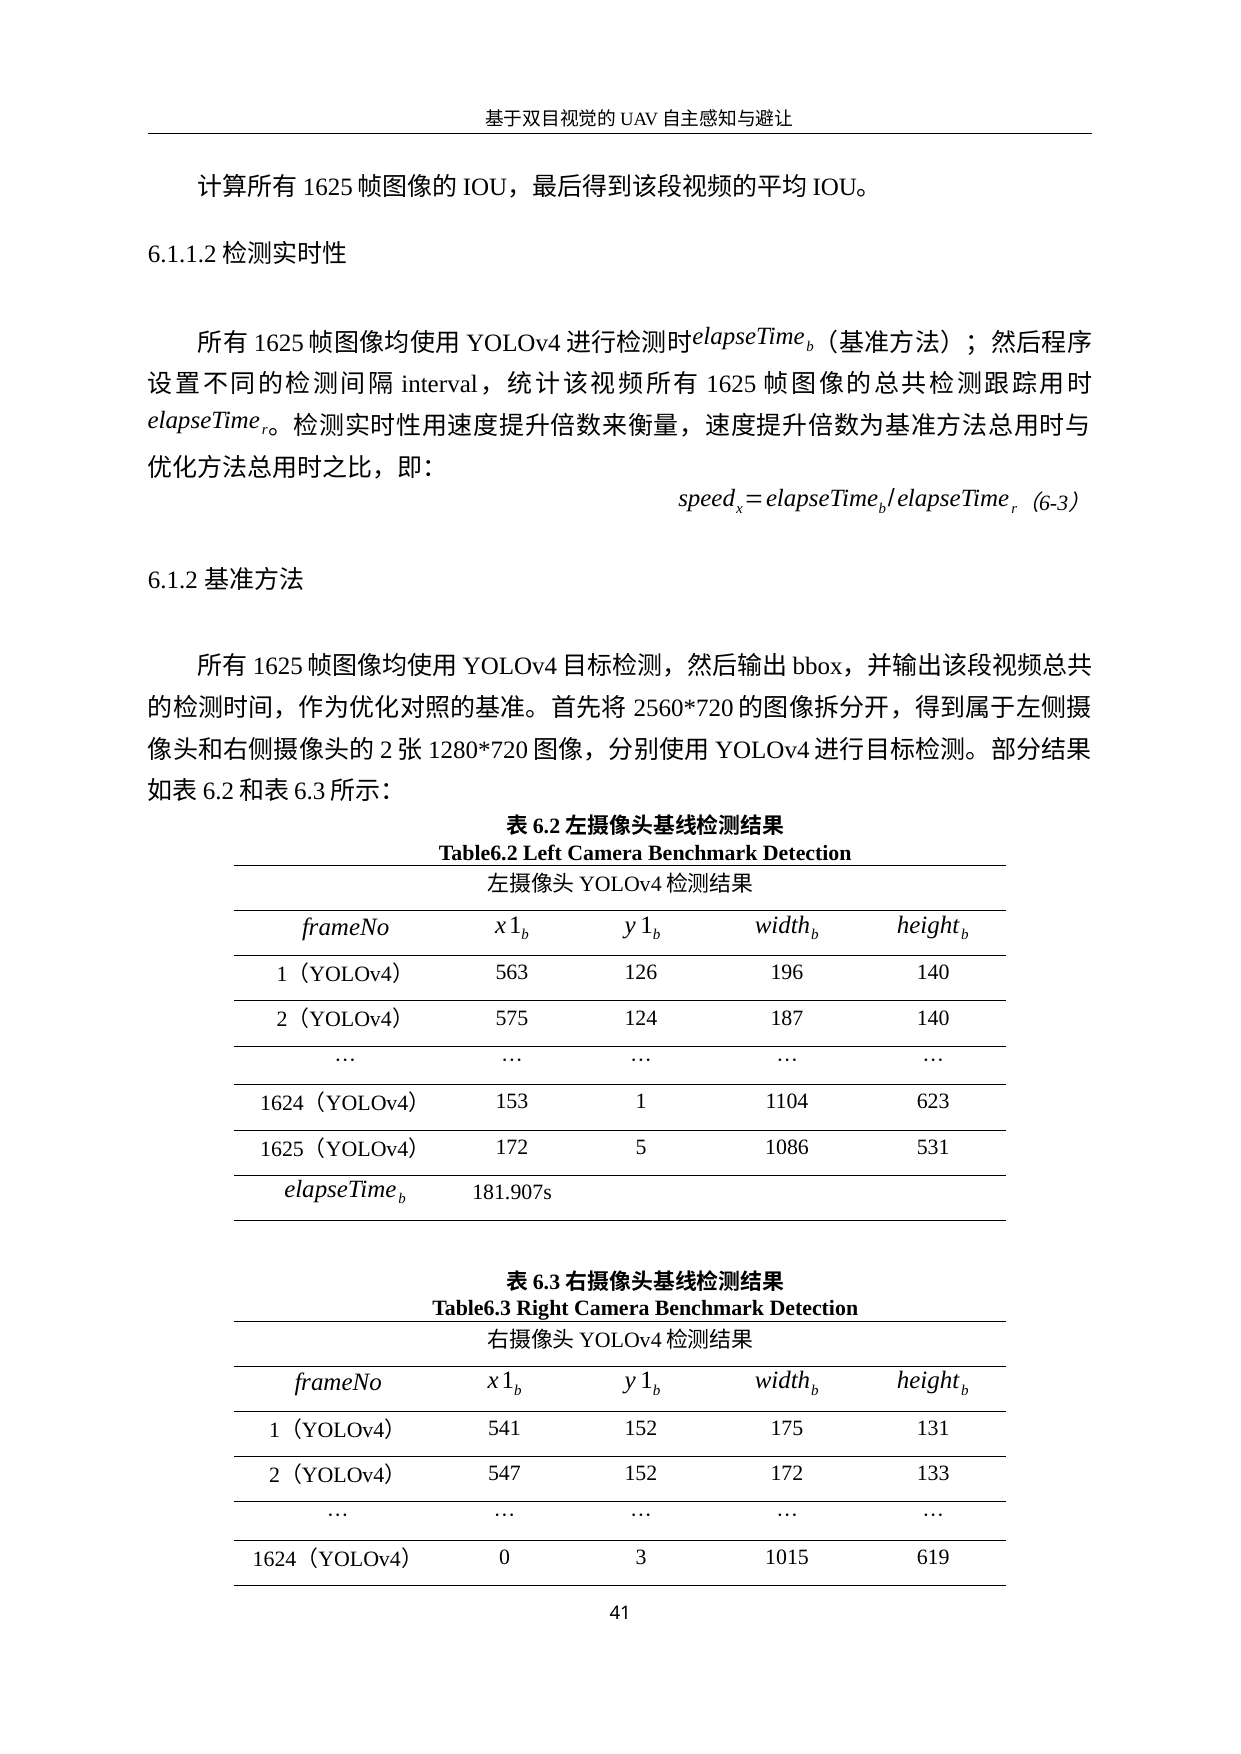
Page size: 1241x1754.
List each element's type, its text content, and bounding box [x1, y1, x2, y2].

table_cell [714, 911, 860, 955]
table_cell ··· [714, 1502, 860, 1540]
table_cell [456, 911, 568, 955]
table_cell 541 [441, 1412, 568, 1456]
table_cell 152 [568, 1457, 714, 1501]
table_header 右摄像头YOLOv4检测结果 [234, 1322, 1006, 1366]
table_cell 140 [860, 956, 1006, 1000]
table_cell [568, 911, 714, 955]
table_cell [714, 1367, 860, 1411]
table_cell 152 [568, 1412, 714, 1456]
table_cell 131 [860, 1412, 1006, 1456]
table_cell 126 [568, 956, 714, 1000]
table_cell [441, 1367, 568, 1411]
table_cell 623 [860, 1085, 1006, 1129]
text Table6.2 Left Camera Benchmark Detection [148, 840, 1092, 865]
list 所有1625帧图像均使用YOLOv4目标检测，然后输出bbox，并输出该段视频总共的检测时间，作为优化对照的基准。首先将2560*720的图像拆分开，得到属于左侧摄像头和右侧摄像头的2张1280*720图像，分别使用YOLOv4进行目标检测。部分结果如表6.2和表6.3所示： [148, 641, 1092, 808]
table_cell ··· [234, 1047, 456, 1084]
subtitle 6.1.1.2 检测实时性 [148, 233, 1092, 269]
table_cell 133 [860, 1457, 1006, 1501]
table_cell [234, 1176, 456, 1219]
table_cell 1624（YOLOv4） [234, 1541, 441, 1585]
text Table6.3 Right Camera Benchmark Detection [148, 1295, 1092, 1321]
table_cell 2（YOLOv4） [234, 1457, 441, 1501]
table_cell 531 [860, 1131, 1006, 1175]
table_cell 140 [860, 1001, 1006, 1046]
table_cell [234, 911, 456, 955]
table_cell [234, 1367, 441, 1411]
list 所有1625帧图像均使用YOLOv4进行检测时（基准方法）；然后程序设置不同的检测间隔interval，统计该视频所有1625帧图像的总共检测跟踪用时。检测实时性用速度提升倍数来衡量，速度提升倍数为基准方法总用时与优化方法总用时之比，即： [148, 318, 1092, 484]
table_cell [568, 1367, 714, 1411]
text （6-3） [148, 484, 1092, 517]
table_cell 1 [568, 1085, 714, 1129]
table_cell 2（YOLOv4） [234, 1001, 456, 1046]
list 计算所有1625帧图像的IOU，最后得到该段视频的平均IOU。 [148, 162, 1092, 204]
subtitle 6.1.2 基准方法 [148, 560, 1092, 596]
table_cell 575 [456, 1001, 568, 1046]
table_cell 1086 [714, 1131, 860, 1175]
table_cell [568, 1176, 714, 1219]
table_cell ··· [714, 1047, 860, 1084]
table_cell 172 [456, 1131, 568, 1175]
text 表6.2 左摄像头基线检测结果 [148, 808, 1092, 840]
table_header 左摄像头YOLOv4检测结果 [234, 866, 1006, 910]
table_cell ··· [860, 1047, 1006, 1084]
table_cell 187 [714, 1001, 860, 1046]
table_cell 1104 [714, 1085, 860, 1129]
table_cell 3 [568, 1541, 714, 1585]
table_cell 172 [714, 1457, 860, 1501]
table_cell 1（YOLOv4） [234, 1412, 441, 1456]
table_cell ··· [441, 1502, 568, 1540]
table_cell 124 [568, 1001, 714, 1046]
table_cell 619 [860, 1541, 1006, 1585]
table_cell 196 [714, 956, 860, 1000]
table_cell [860, 911, 1006, 955]
table_cell 1624（YOLOv4） [234, 1085, 456, 1129]
table_cell 181.907s [456, 1176, 568, 1219]
table_cell 5 [568, 1131, 714, 1175]
text 表6.3 右摄像头基线检测结果 [148, 1264, 1092, 1295]
table_cell [714, 1176, 860, 1219]
table_cell ··· [456, 1047, 568, 1084]
table_cell ··· [860, 1502, 1006, 1540]
table_cell 175 [714, 1412, 860, 1456]
table_cell ··· [234, 1502, 441, 1540]
table_cell ··· [568, 1502, 714, 1540]
table_cell 1625（YOLOv4） [234, 1131, 456, 1175]
table_cell 153 [456, 1085, 568, 1129]
table_cell [860, 1367, 1006, 1411]
table_cell 1015 [714, 1541, 860, 1585]
table_cell 1（YOLOv4） [234, 956, 456, 1000]
table_cell 563 [456, 956, 568, 1000]
table_cell 547 [441, 1457, 568, 1501]
table_cell ··· [568, 1047, 714, 1084]
table_cell [860, 1176, 1006, 1219]
table_cell 0 [441, 1541, 568, 1585]
